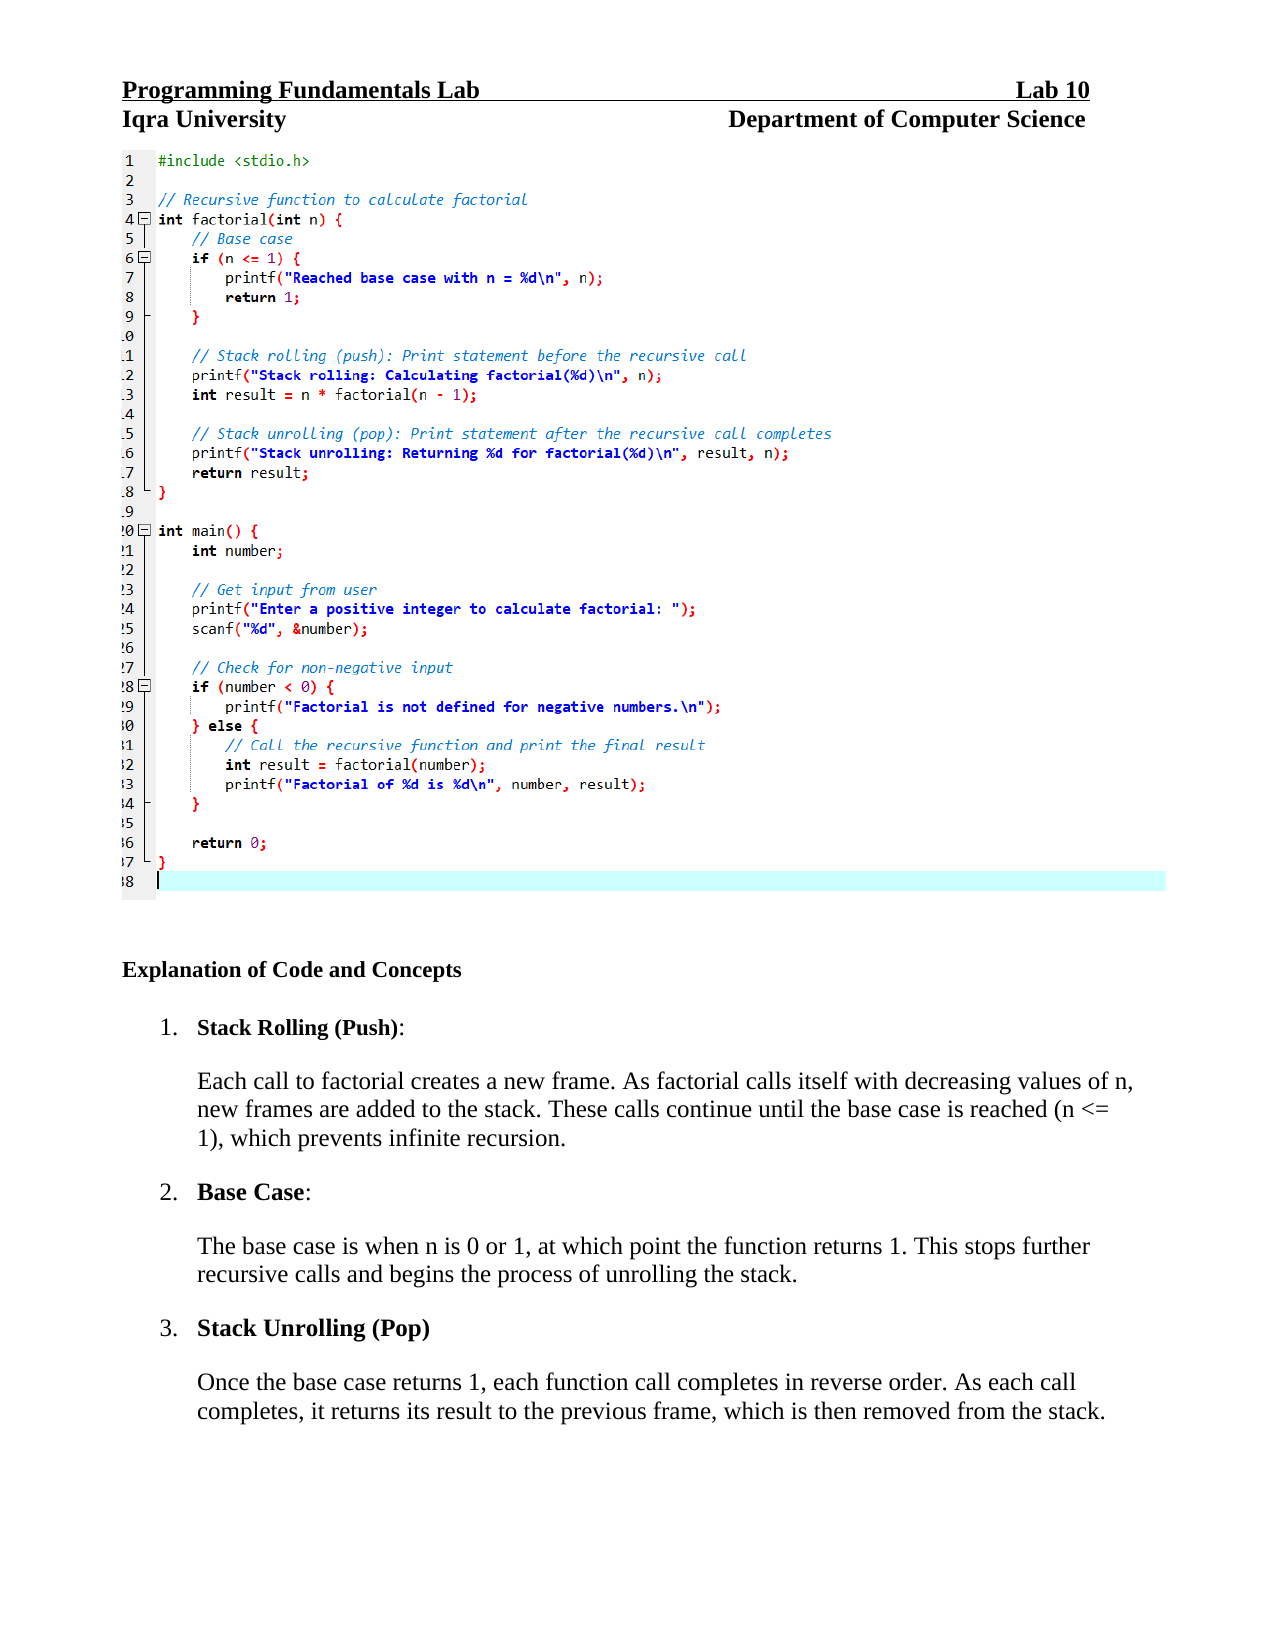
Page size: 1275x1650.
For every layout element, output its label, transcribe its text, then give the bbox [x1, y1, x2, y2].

list Base Case: [159, 1177, 1134, 1206]
text Explanation of Code and Concepts [122, 956, 1134, 983]
list Stack Rolling (Push): [159, 1012, 1134, 1041]
list Stack Unrolling (Pop) [159, 1313, 1134, 1342]
text Each call to factorial creates a new frame. As factorial calls itself with decreasing values of n, new frames are added to the stack. These calls continue until the base case is reached (n <= 1), which prevents infinite recursion. [197, 1066, 1134, 1152]
text The base case is when n is 0 or 1, at which point the function returns 1. This stops further recursive calls and begins the process of unrolling the stack. [197, 1231, 1134, 1288]
picture [121, 150, 1166, 900]
text Once the base case returns 1, each function call completes in reverse order. As each call completes, it returns its result to the previous frame, which is then removed from the stack. [197, 1367, 1134, 1424]
